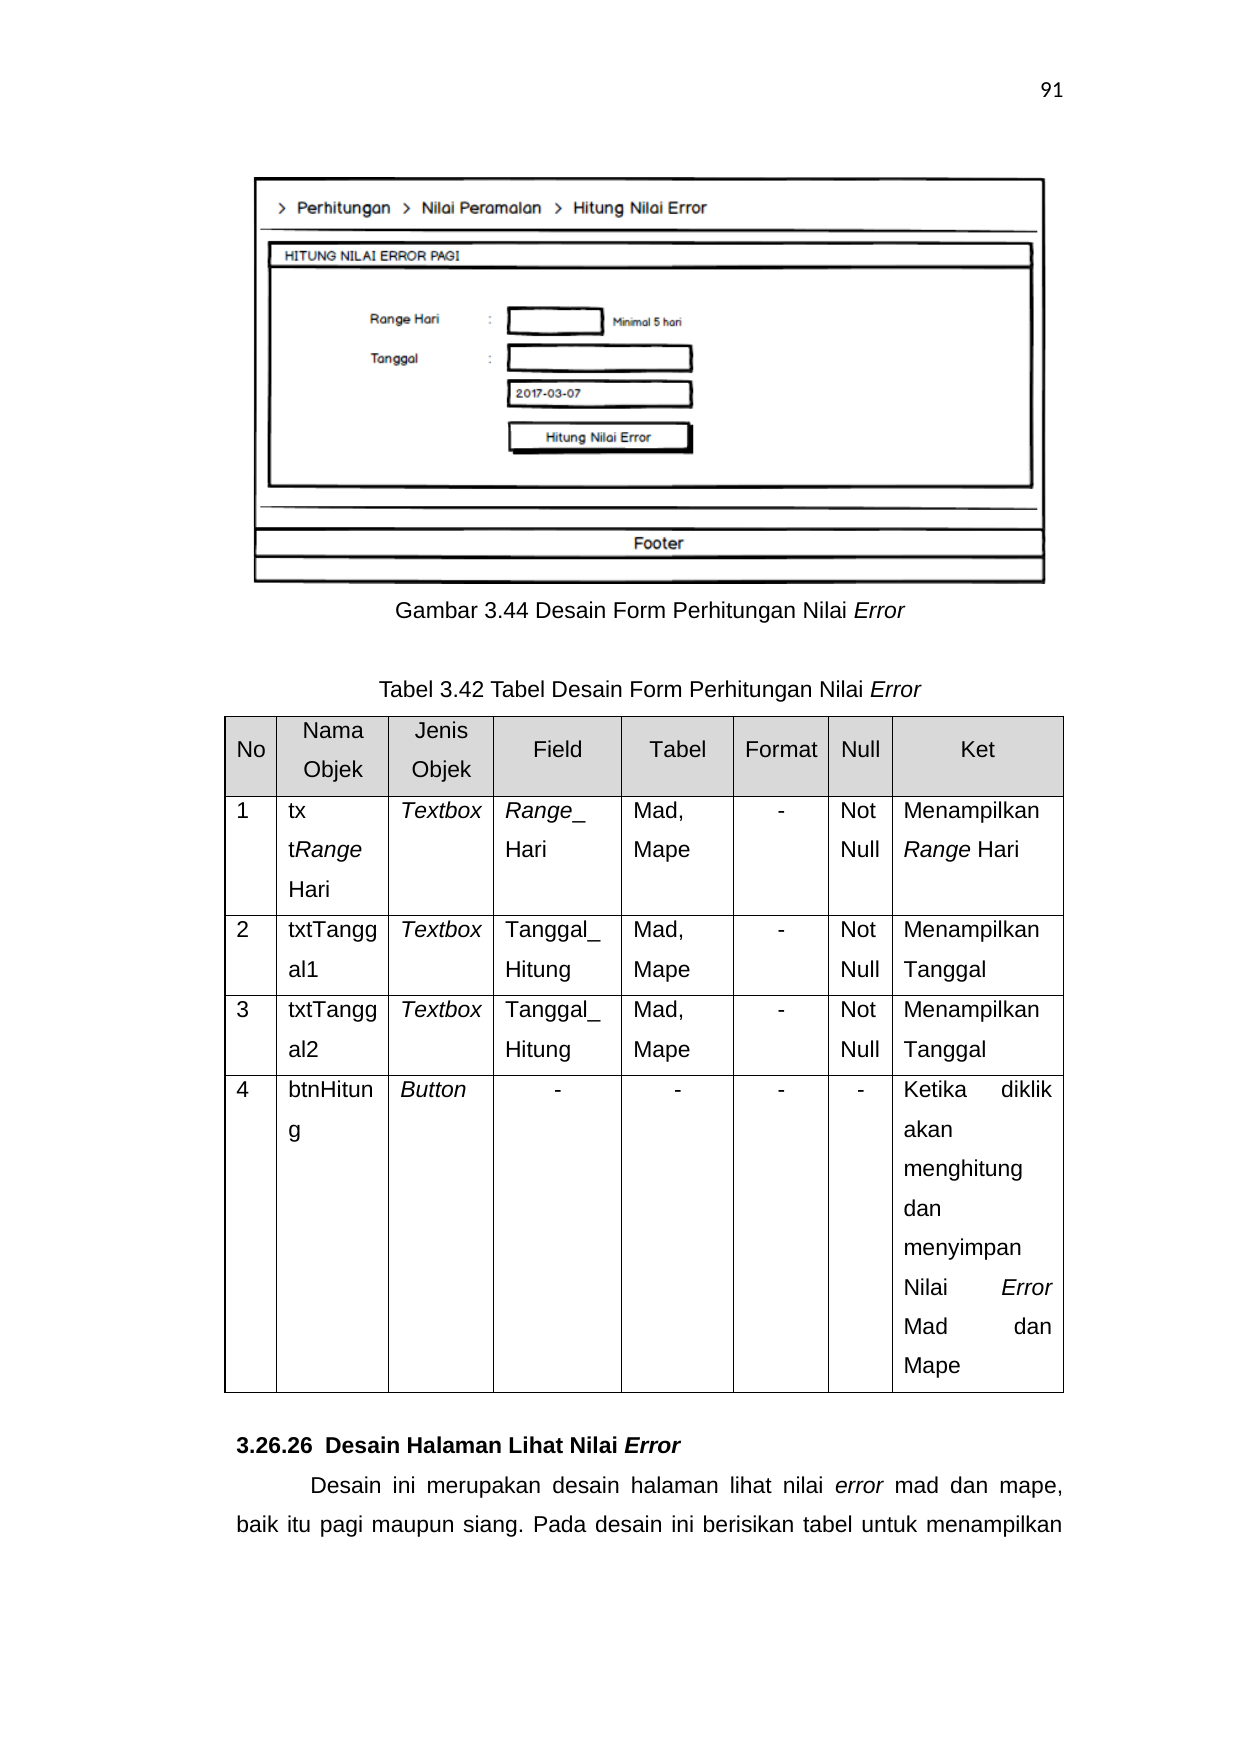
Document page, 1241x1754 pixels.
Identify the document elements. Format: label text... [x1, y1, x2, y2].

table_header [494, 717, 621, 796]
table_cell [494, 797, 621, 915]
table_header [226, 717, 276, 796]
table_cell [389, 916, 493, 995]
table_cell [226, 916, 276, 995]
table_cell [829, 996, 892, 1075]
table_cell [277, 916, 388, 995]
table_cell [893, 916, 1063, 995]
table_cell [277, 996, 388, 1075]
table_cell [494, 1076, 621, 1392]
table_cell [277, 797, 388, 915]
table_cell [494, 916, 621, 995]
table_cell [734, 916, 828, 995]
picture [253, 177, 1046, 584]
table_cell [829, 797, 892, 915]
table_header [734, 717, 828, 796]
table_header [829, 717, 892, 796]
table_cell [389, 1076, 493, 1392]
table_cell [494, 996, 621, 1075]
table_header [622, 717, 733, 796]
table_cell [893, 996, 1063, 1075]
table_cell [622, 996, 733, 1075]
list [236, 1472, 1063, 1538]
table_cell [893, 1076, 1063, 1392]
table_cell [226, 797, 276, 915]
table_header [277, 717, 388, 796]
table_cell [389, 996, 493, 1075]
subtitle Desain Halaman Lihat Nilai Error [236, 1432, 1063, 1459]
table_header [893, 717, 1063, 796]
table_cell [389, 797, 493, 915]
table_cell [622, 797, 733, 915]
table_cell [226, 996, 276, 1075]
text Tabel 3.42 Tabel Desain Form Perhitungan Nilai Error [236, 676, 1063, 702]
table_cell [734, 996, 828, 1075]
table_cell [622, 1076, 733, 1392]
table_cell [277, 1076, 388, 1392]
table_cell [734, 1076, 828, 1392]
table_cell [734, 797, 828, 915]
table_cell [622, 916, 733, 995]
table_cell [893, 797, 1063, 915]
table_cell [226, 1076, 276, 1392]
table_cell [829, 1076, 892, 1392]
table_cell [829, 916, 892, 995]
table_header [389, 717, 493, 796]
text Gambar 3.44 Desain Form Perhitungan Nilai Error [236, 597, 1063, 623]
